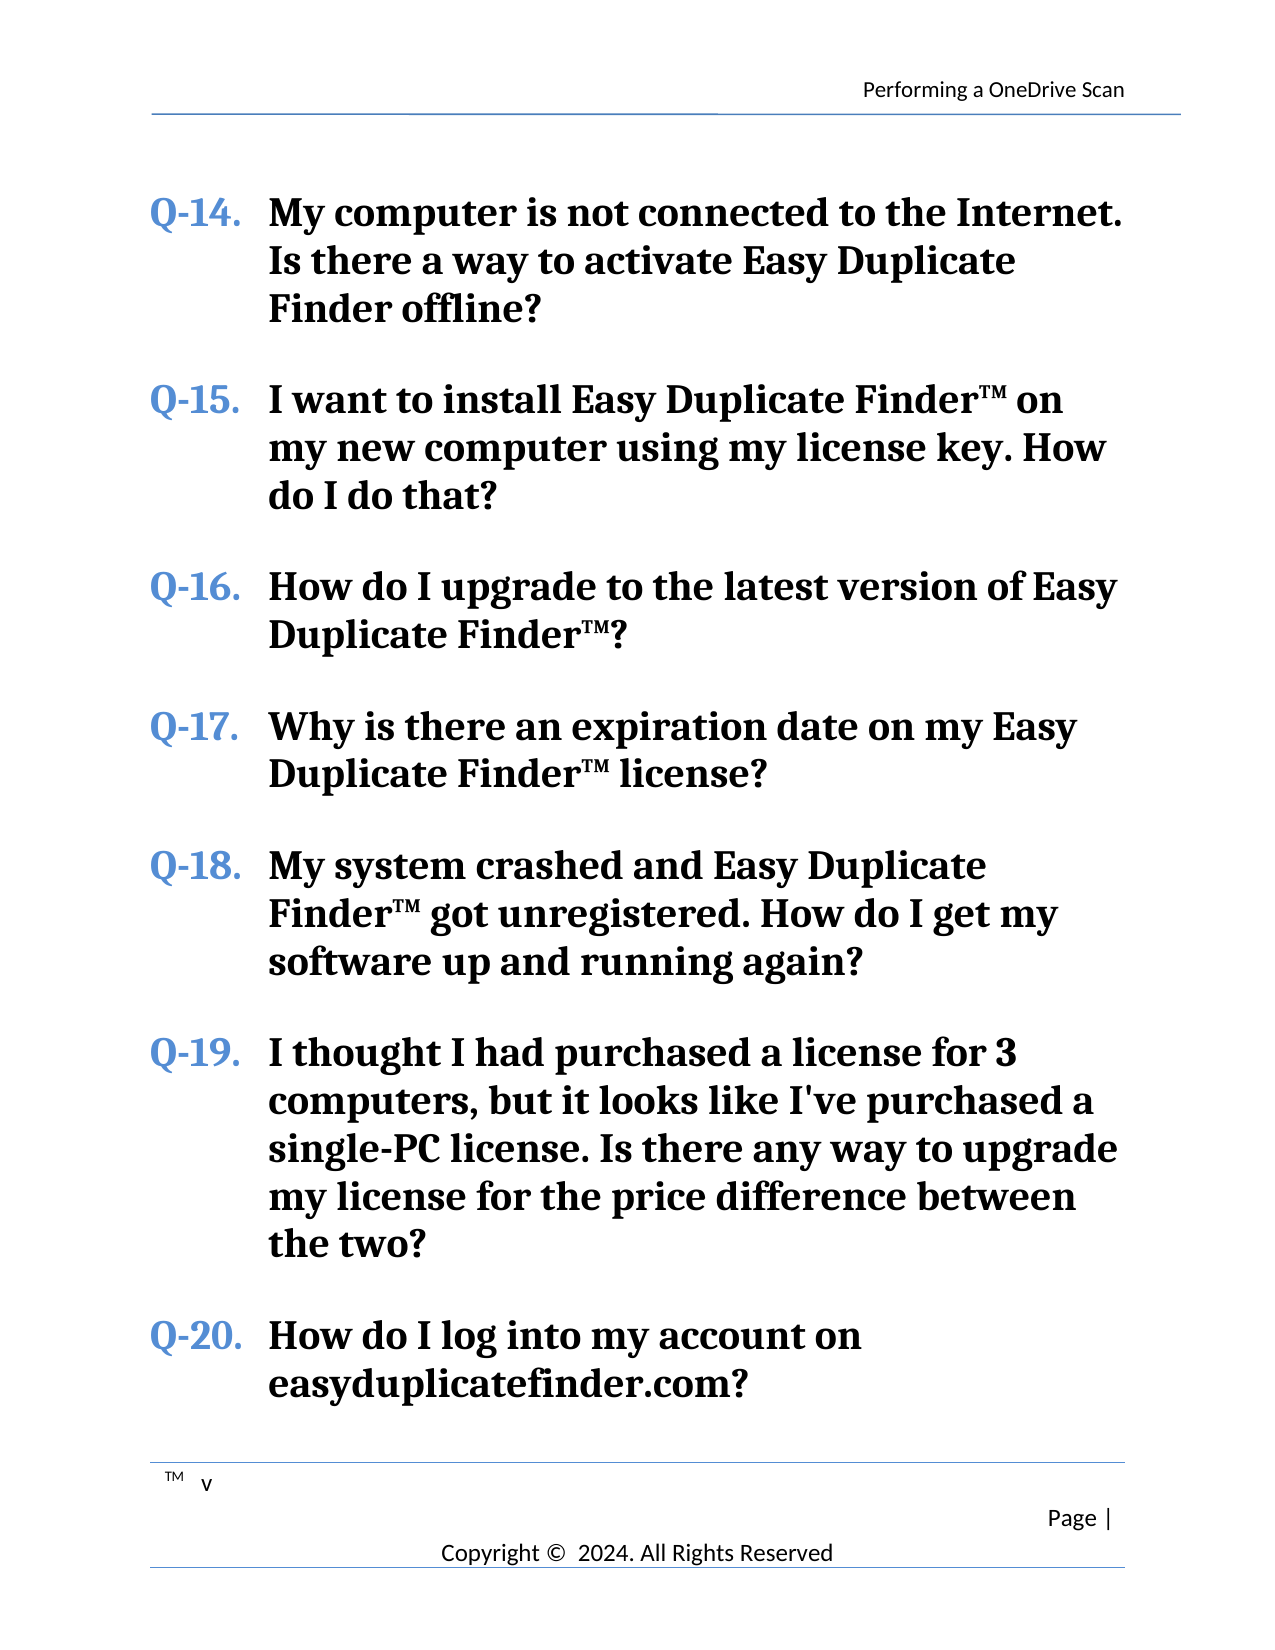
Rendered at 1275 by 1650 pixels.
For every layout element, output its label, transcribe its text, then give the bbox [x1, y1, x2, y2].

text My computer is not connected to the Internet. Is there a way to activate Easy Duplicate Finder offline? [150, 189, 1125, 333]
text How do I upgrade to the latest version of Easy Duplicate Finder™? [150, 563, 1125, 659]
text I want to install Easy Duplicate Finder™ on my new computer using my license key. How do I do that? [150, 376, 1125, 520]
text How do I log into my account on easyduplicatefinder.com? [150, 1312, 1125, 1407]
text Why is there an expiration date on my Easy Duplicate Finder™ license? [150, 702, 1125, 798]
text I thought I had purchased a license for 3 computers, but it looks like I've purchased a single-PC license. Is there any way to upgrade my license for the price difference between the two? [150, 1029, 1125, 1268]
text My system crashed and Easy Duplicate Finder™ got unregistered. How do I get my software up and running again? [150, 842, 1125, 985]
